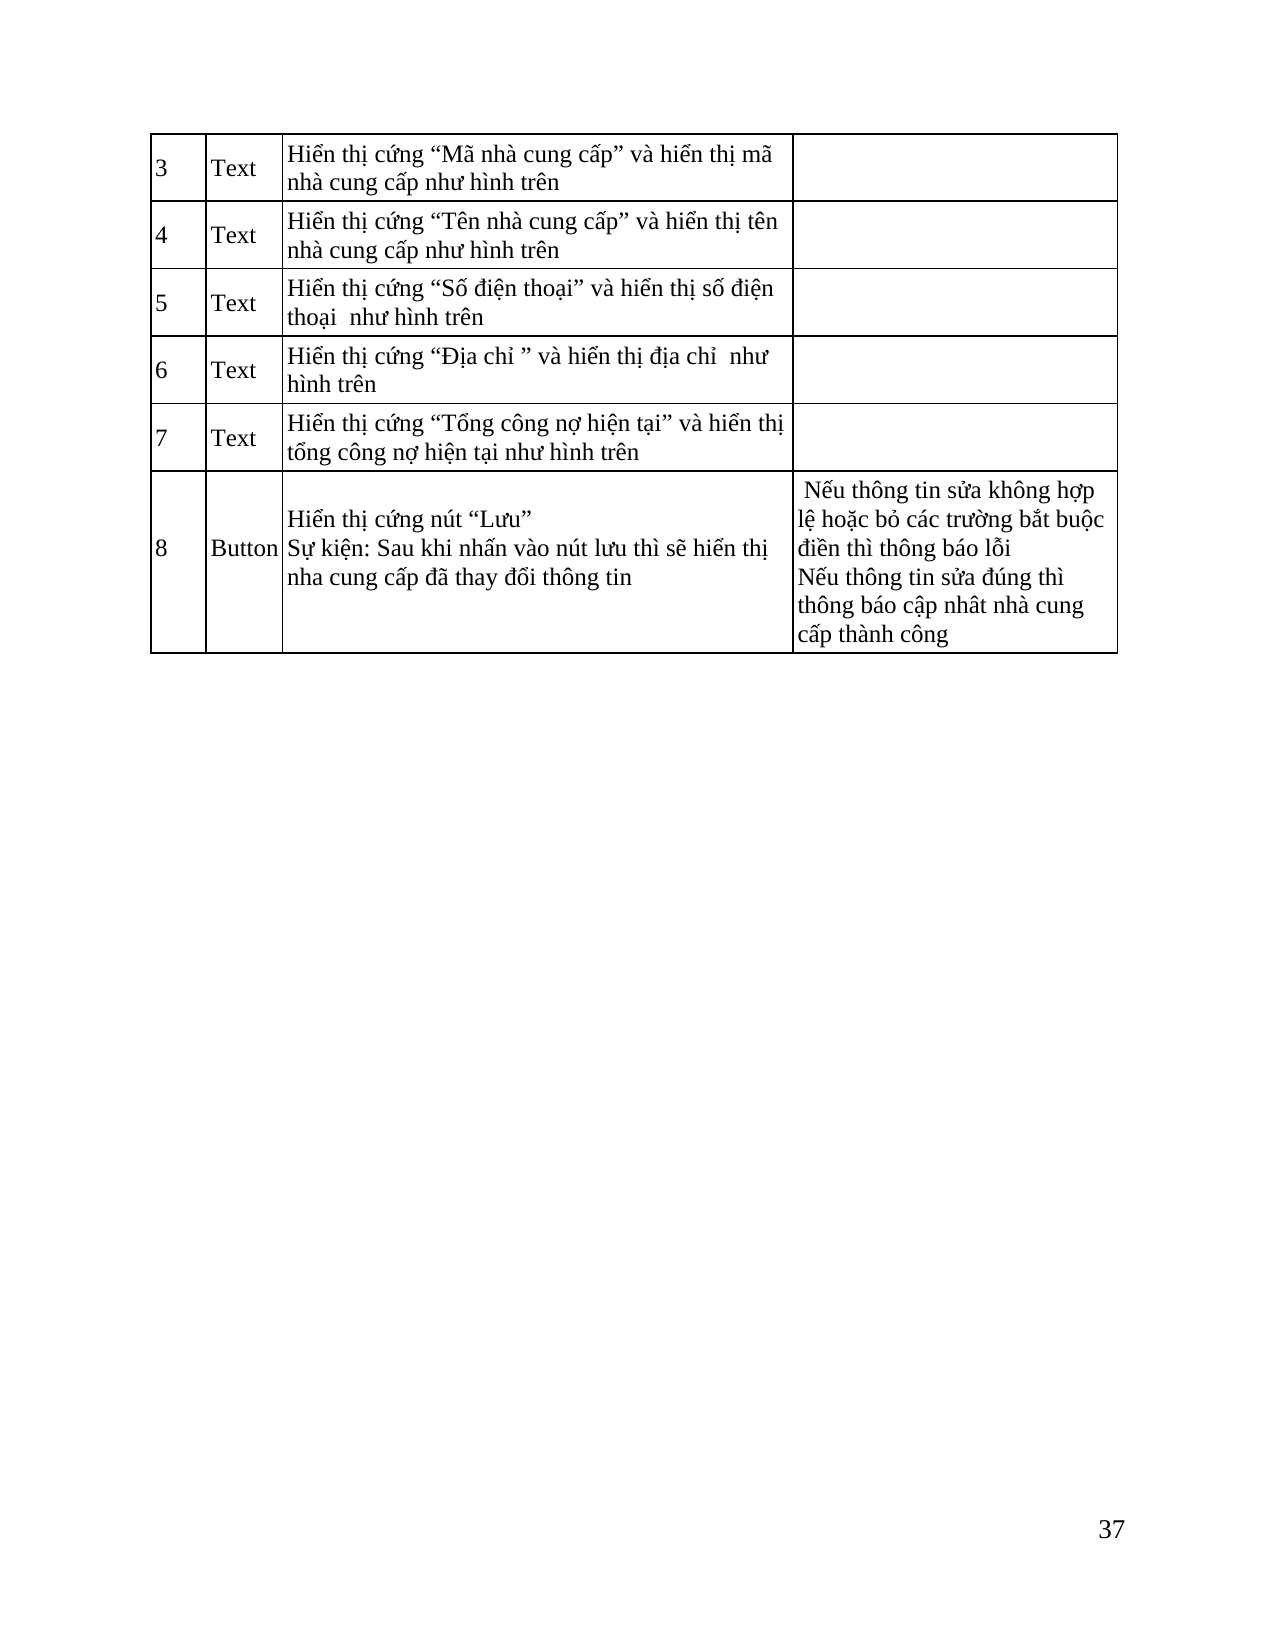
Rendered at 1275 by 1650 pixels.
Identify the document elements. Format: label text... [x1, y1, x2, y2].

table_cell 4 [152, 202, 205, 268]
table_cell [794, 202, 1117, 268]
table_cell 8 [152, 472, 205, 652]
table_cell 7 [152, 404, 205, 470]
table_cell [794, 269, 1117, 335]
table_cell Text [207, 135, 282, 200]
table_cell 6 [152, 337, 205, 402]
table_cell Text [207, 337, 282, 402]
table_cell Hiển thị cứng “Tổng công nợ hiện tại” và hiển thị tổng công nợ hiện tại như hình trên [283, 404, 792, 470]
table_cell Hiển thị cứng “Mã nhà cung cấp” và hiển thị mã nhà cung cấp như hình trên [283, 135, 792, 200]
table_cell Text [207, 269, 282, 335]
table_cell Hiển thị cứng nút “Lưu” Sự kiện: Sau khi nhấn vào nút lưu thì sẽ hiển thị nha cung cấp đã thay đổi thông tin [283, 472, 792, 652]
table_cell Hiển thị cứng “Tên nhà cung cấp” và hiển thị tên nhà cung cấp như hình trên [283, 202, 792, 268]
table_cell Hiển thị cứng “Số điện thoại” và hiển thị số điện thoại như hình trên [283, 269, 792, 335]
table_cell 3 [152, 135, 205, 200]
table_cell [794, 337, 1117, 402]
table_cell [794, 404, 1117, 470]
table_cell Nếu thông tin sửa không hợp lệ hoặc bỏ các trường bắt buộc điền thì thông báo lỗi Nếu thông tin sửa đúng thì thông báo cập nhât nhà cung cấp thành công [794, 472, 1117, 652]
table_cell Hiển thị cứng “Địa chỉ ” và hiển thị địa chỉ như hình trên [283, 337, 792, 402]
table_cell Text [207, 404, 282, 470]
table_cell Text [207, 202, 282, 268]
table_cell [794, 135, 1117, 200]
table_cell Button [207, 472, 282, 652]
table_cell 5 [152, 269, 205, 335]
